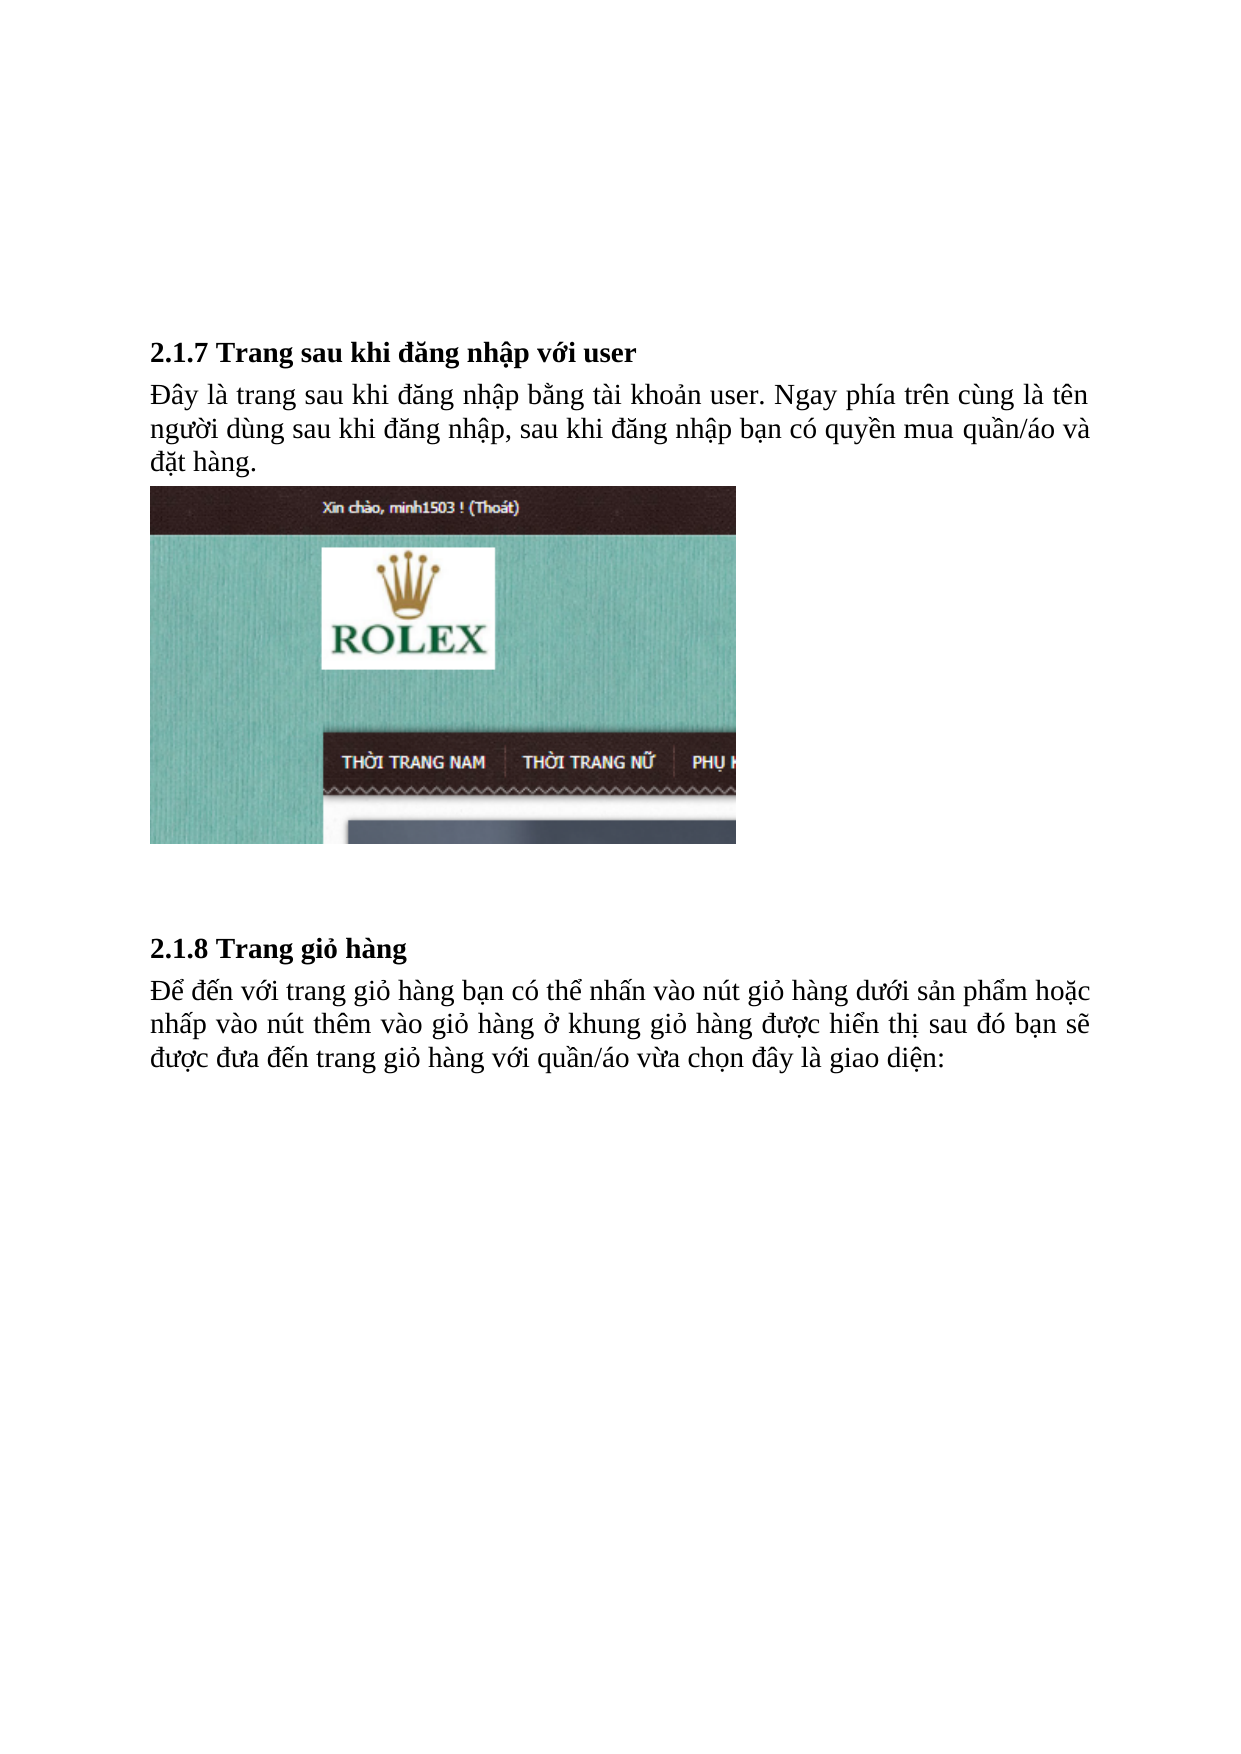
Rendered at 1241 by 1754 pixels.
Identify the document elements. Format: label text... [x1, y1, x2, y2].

picture [150, 486, 736, 844]
text Đây là trang sau khi đăng nhập bằng tài khoản user. Ngay phía trên cùng là tên người dùng sau khi đăng nhập, sau khi đăng nhập bạn có quyền mua quần/áo và đặt hàng. [150, 377, 1090, 478]
text 2.1.7 Trang sau khi đăng nhập với user [150, 336, 1090, 369]
text 2.1.8 Trang giỏ hàng [150, 931, 1090, 964]
text Để đến với trang giỏ hàng bạn có thể nhấn vào nút giỏ hàng dưới sản phẩm hoặc nhấp vào nút thêm vào giỏ hàng ở khung giỏ hàng được hiển thị sau đó bạn sẽ được đưa đến trang giỏ hàng với quần/áo vừa chọn đây là giao diện: [150, 973, 1090, 1073]
